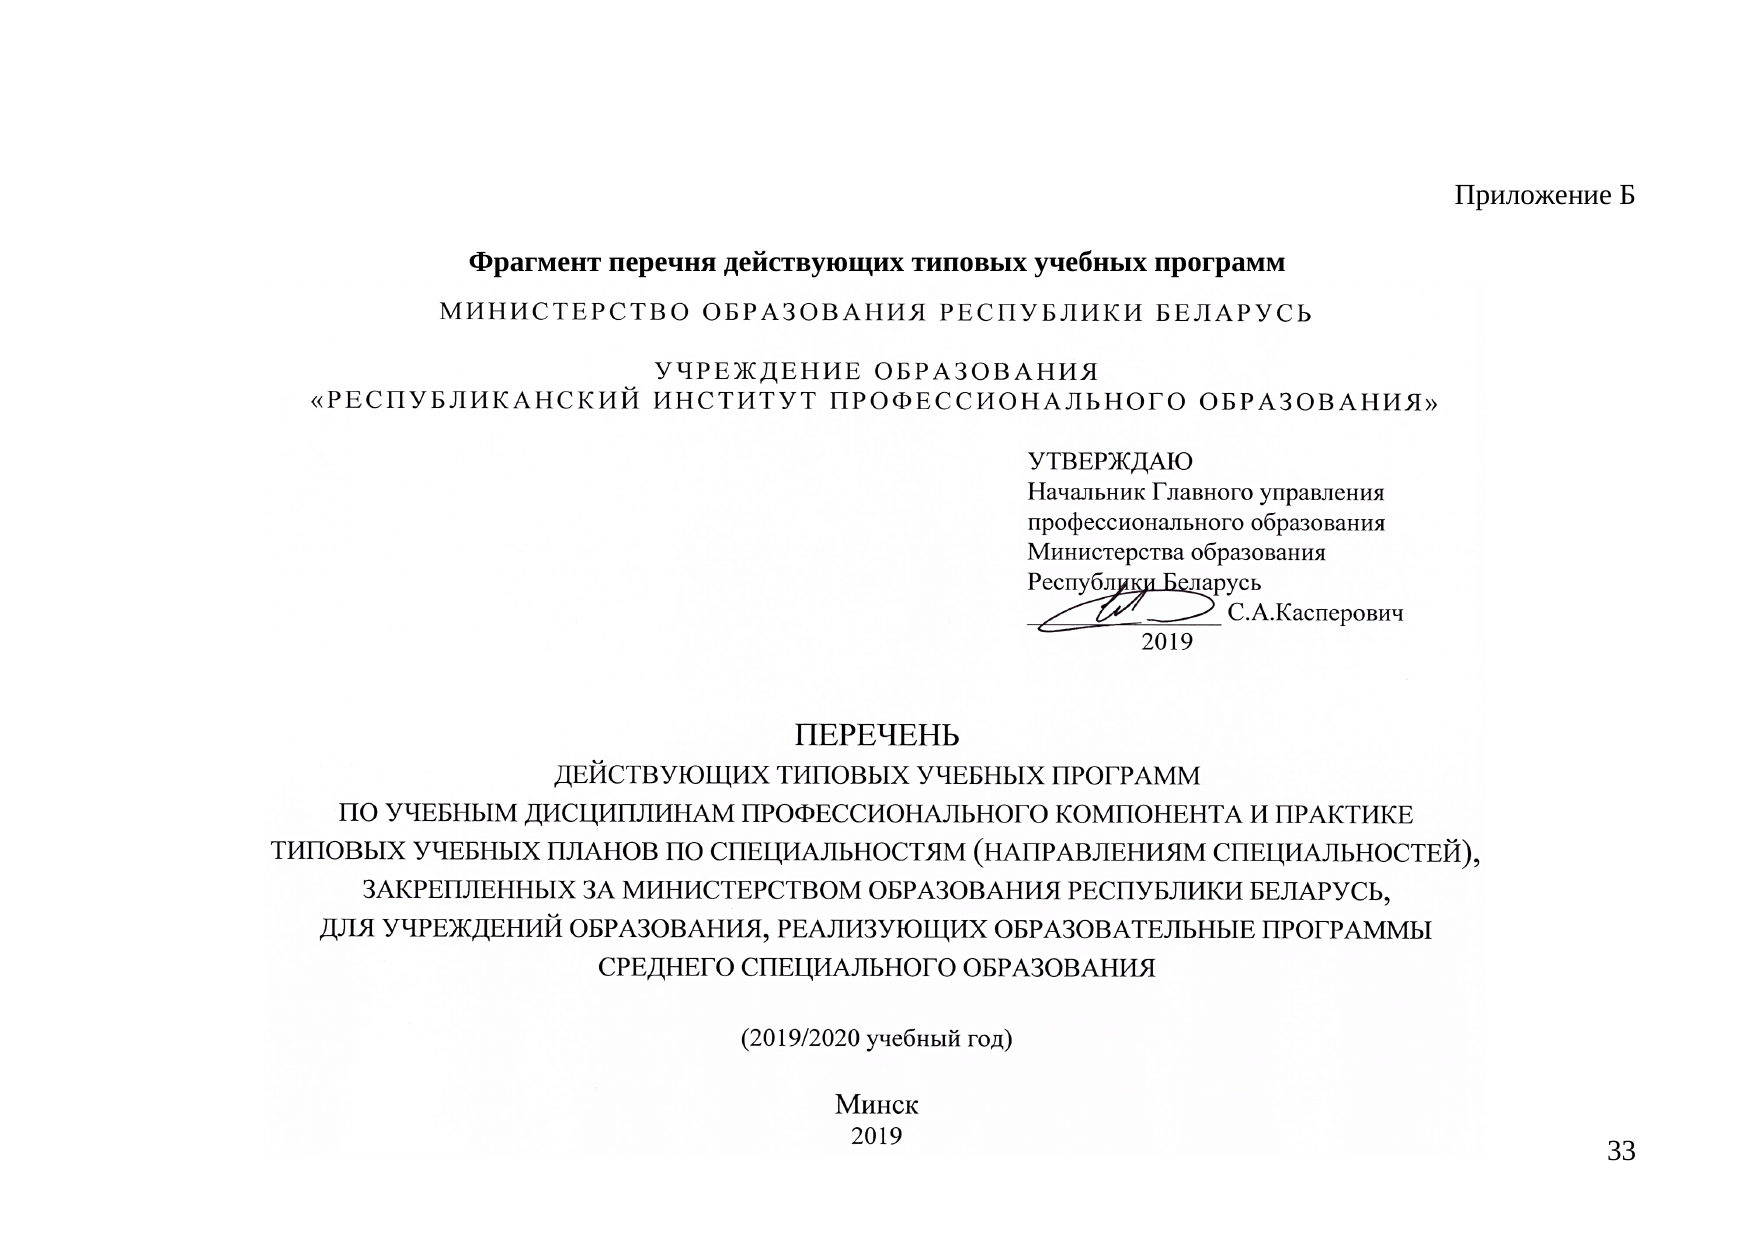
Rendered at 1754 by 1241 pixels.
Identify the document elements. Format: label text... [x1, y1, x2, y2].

picture [264, 285, 1487, 1156]
text Фрагмент перечня действующих типовых учебных программ [118, 244, 1636, 278]
text Приложение Б [118, 177, 1636, 211]
